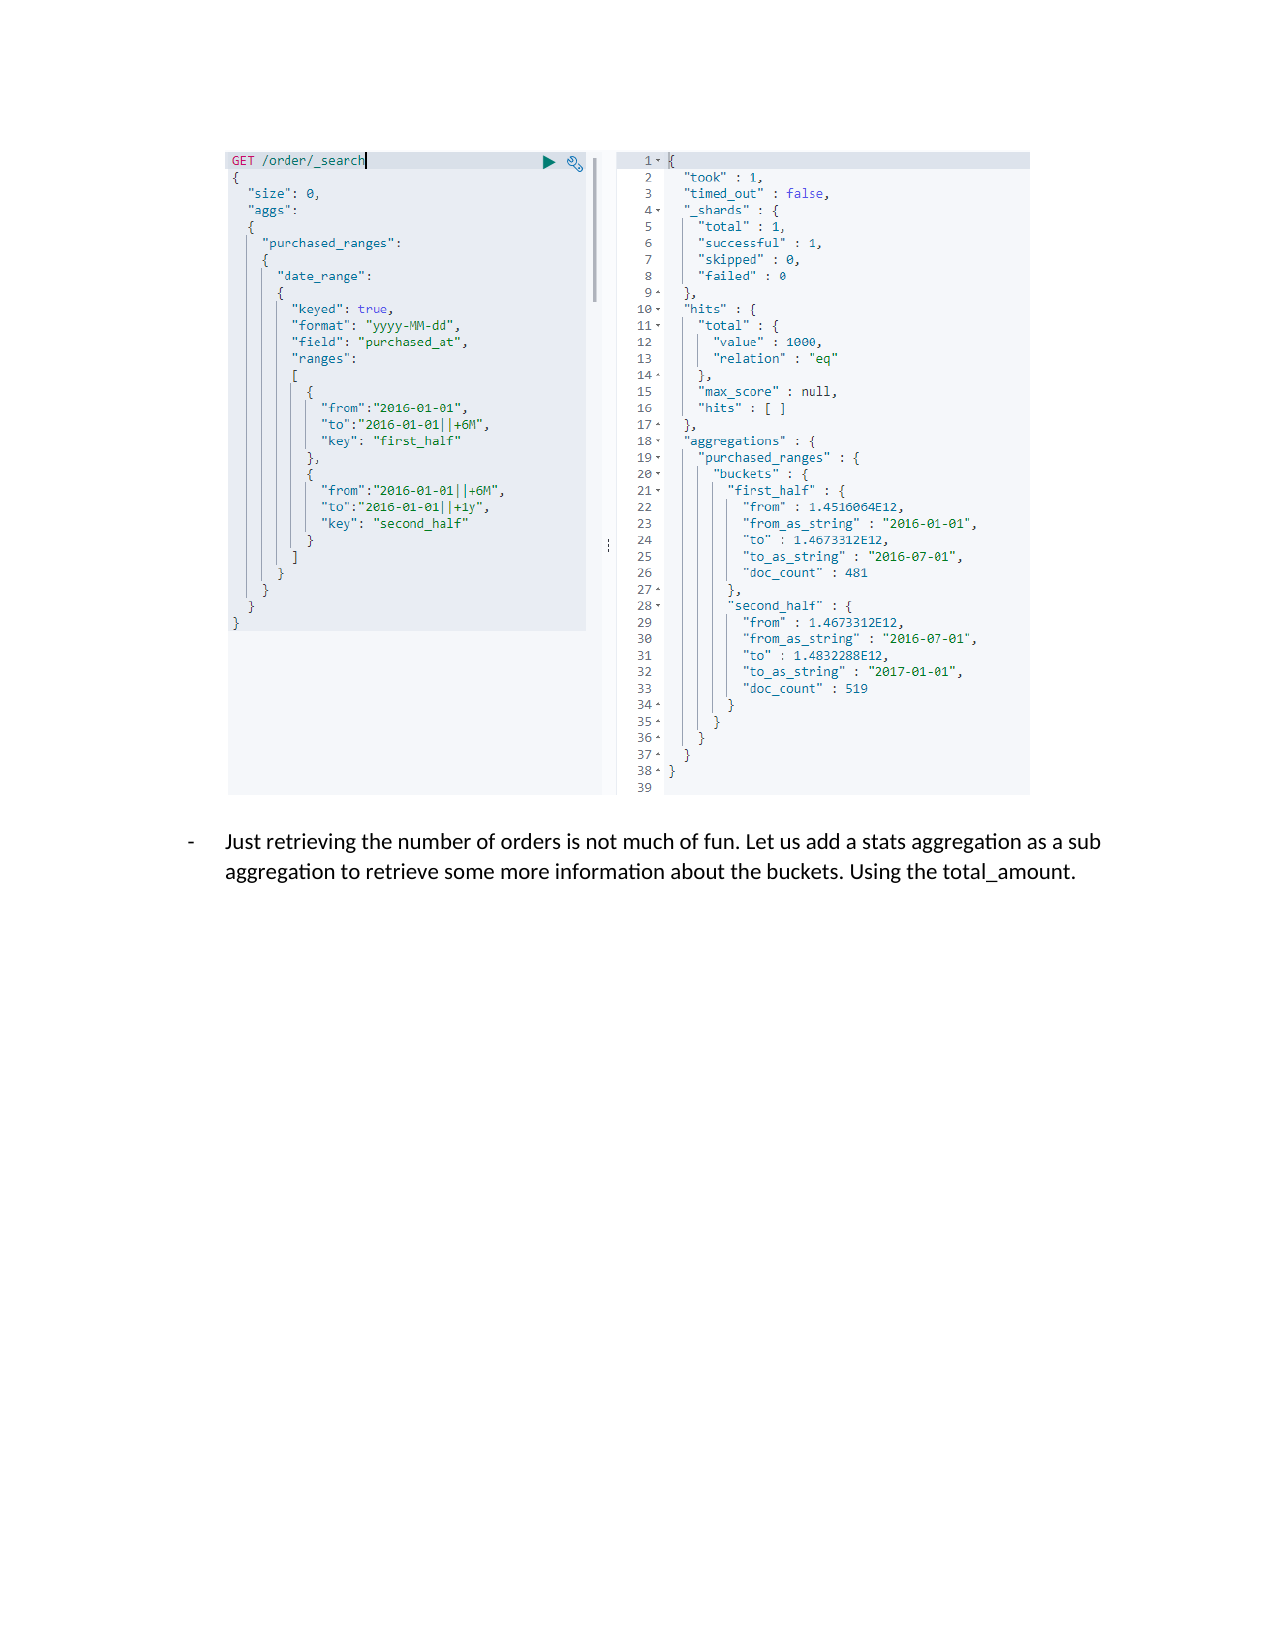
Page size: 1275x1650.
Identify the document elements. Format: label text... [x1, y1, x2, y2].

picture [225, 150, 1030, 795]
list Just retrieving the number of orders is not much of fun. Let us add a stats aggregation as a sub aggregation to retrieve some more information about the buckets. Using the total_amount. [187, 827, 1125, 885]
